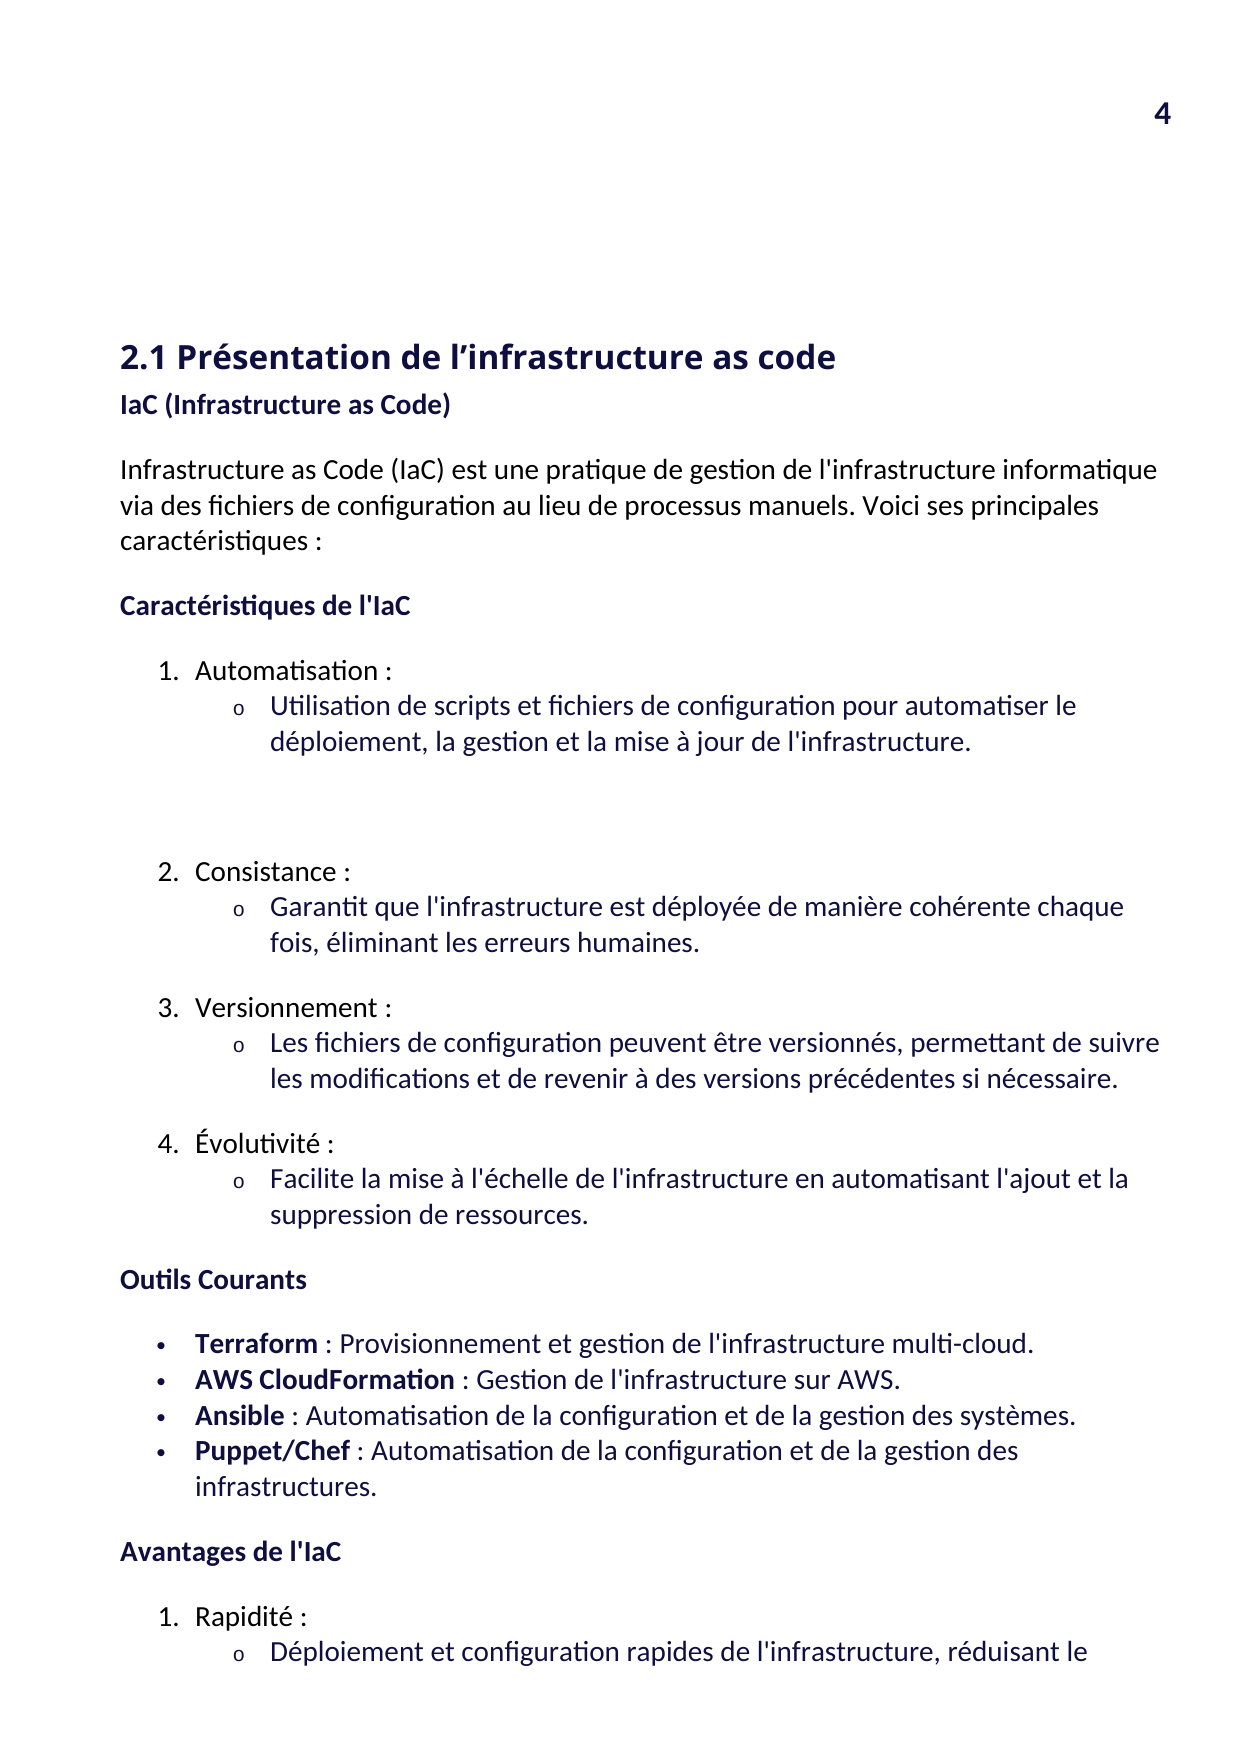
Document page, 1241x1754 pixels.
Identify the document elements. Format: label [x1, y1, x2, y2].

table_header [120, 334, 1168, 1669]
